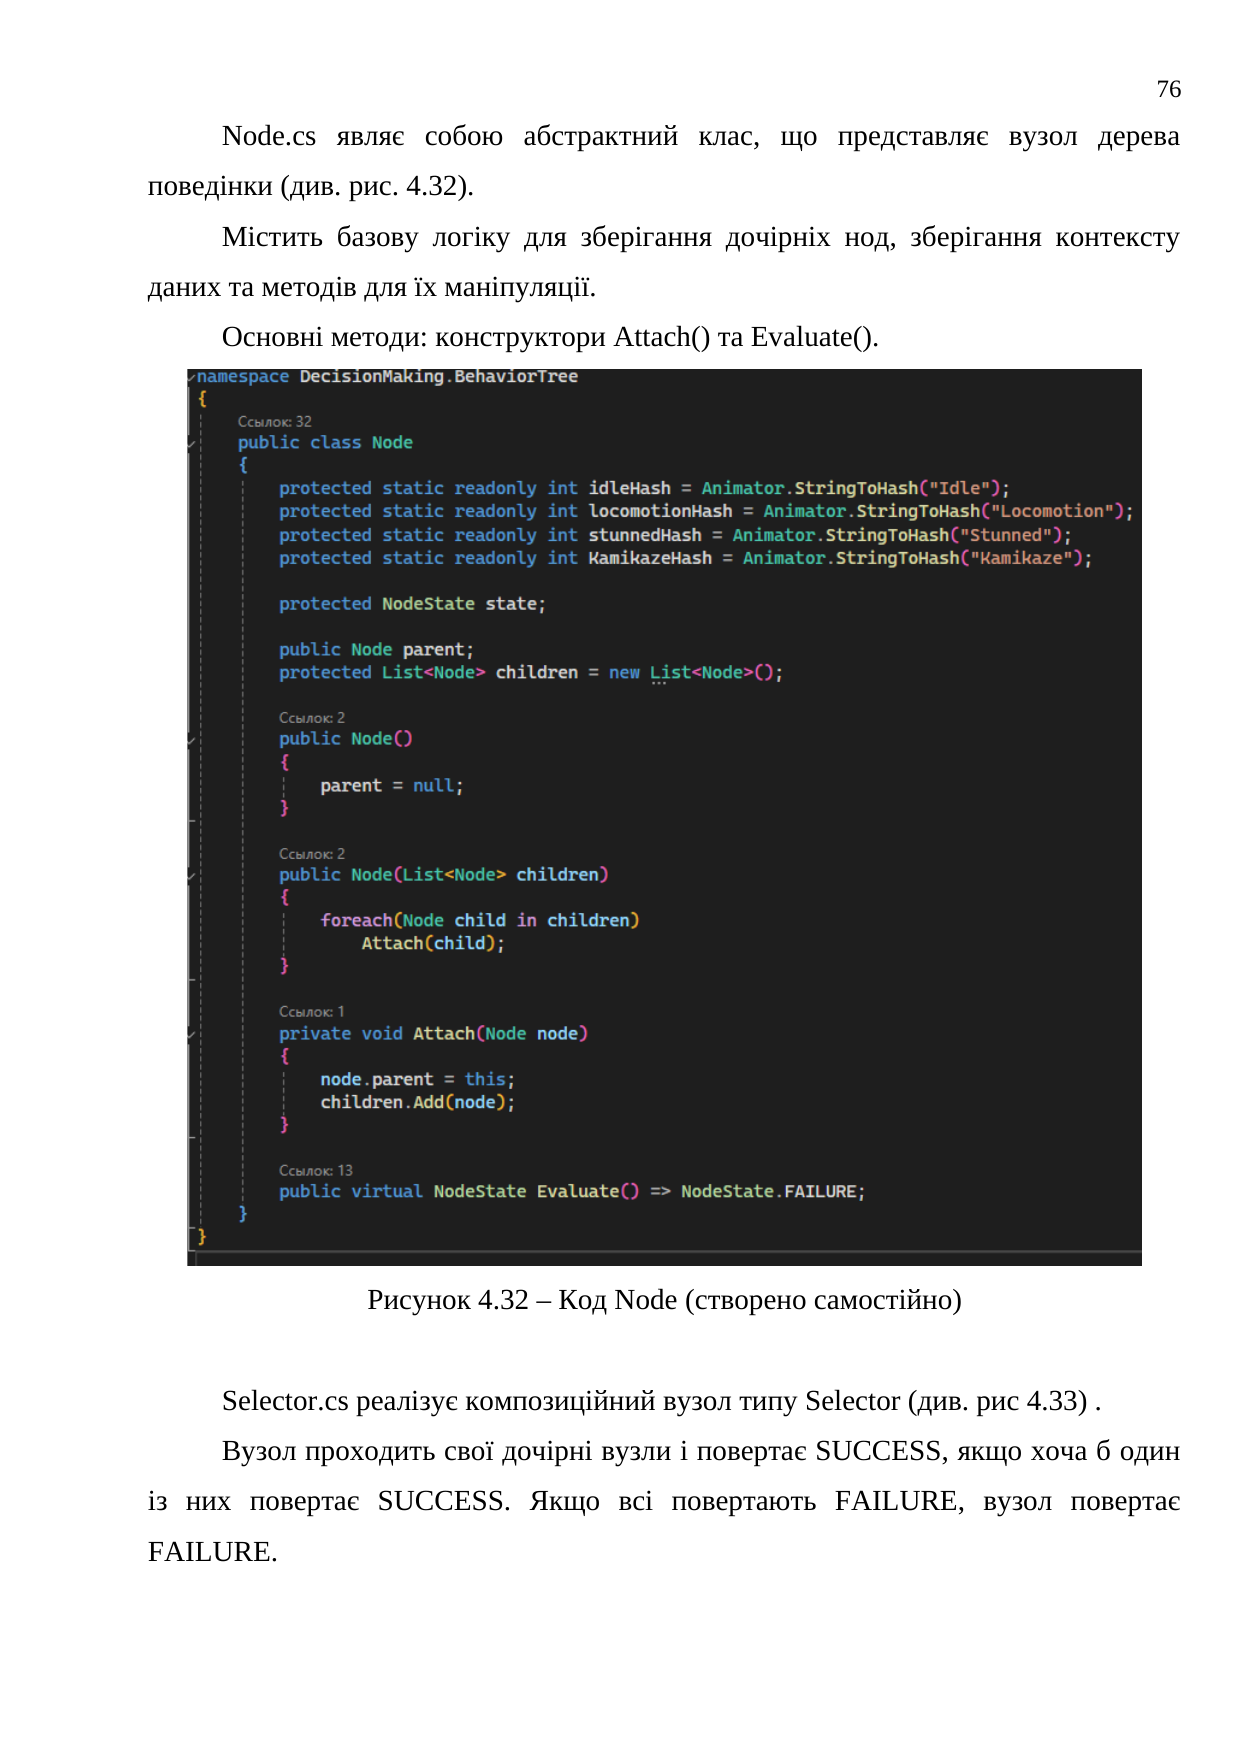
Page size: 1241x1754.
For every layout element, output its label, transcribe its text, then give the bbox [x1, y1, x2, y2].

text Node.cs являє собою абстрактний клас, що представляє вузол дерева поведінки (див. рис. 4.32). [148, 118, 1181, 202]
text Вузол проходить свої дочірні вузли і повертає SUCCESS, якщо хоча б один із них повертає SUCCESS. Якщо всі повертають FAILURE, вузол повертає FAILURE. [148, 1433, 1181, 1567]
text Містить базову логіку для зберігання дочірніх нод, зберігання контексту даних та методів для їх маніпуляції. [148, 219, 1181, 303]
text Selector.cs реалізує композиційний вузол типу Selector (див. рис 4.33) . [148, 1383, 1181, 1416]
text Рисунок 4.32 – Код Node (створено самостійно) [148, 1282, 1181, 1316]
picture [187, 369, 1142, 1266]
text Основні методи: конструктори Attach() та Evaluate(). [148, 319, 1181, 353]
